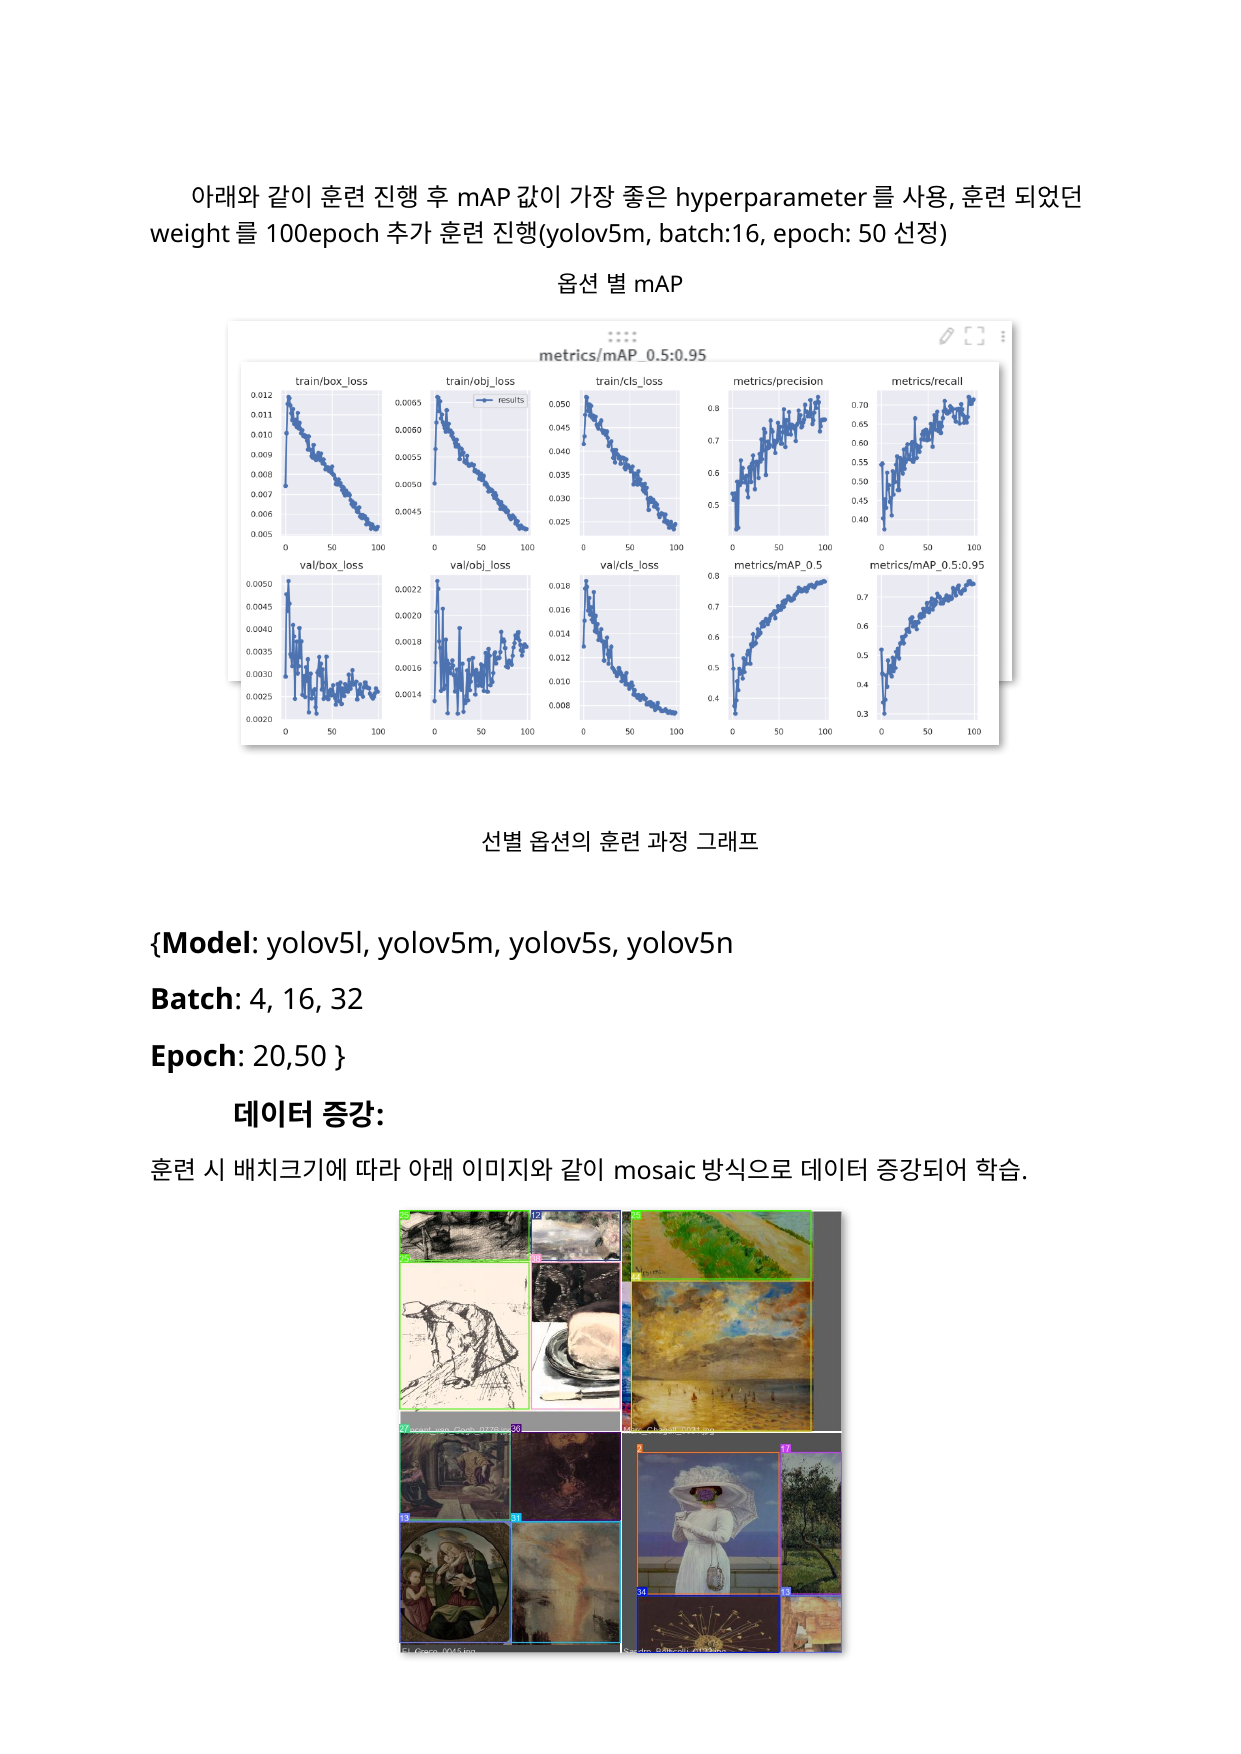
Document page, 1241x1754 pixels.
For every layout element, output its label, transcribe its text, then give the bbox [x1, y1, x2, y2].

list 데이터 증강: [150, 1091, 1090, 1133]
list Epoch: 20,50 } [150, 1035, 1090, 1074]
picture [228, 321, 1012, 745]
text 아래와 같이 훈련 진행 후 mAP값이 가장 좋은 hyperparameter를 사용, 훈련 되었던 weight를 100epoch 추가 훈련 진행(yolov5m, batch:16, epoch: 50 선정) [150, 177, 1090, 250]
list 옵션 별 mAP [150, 266, 1090, 300]
list 선별 옵션의 훈련 과정 그래프 [150, 824, 1090, 857]
list 훈련 시 배치크기에 따라 아래 이미지와 같이 mosaic방식으로 데이터 증강되어 학습. [150, 1150, 1090, 1186]
picture [399, 1210, 842, 1653]
list {Model: yolov5l, yolov5m, yolov5s, yolov5n [150, 922, 1090, 962]
list Batch: 4, 16, 32 [150, 978, 1090, 1018]
